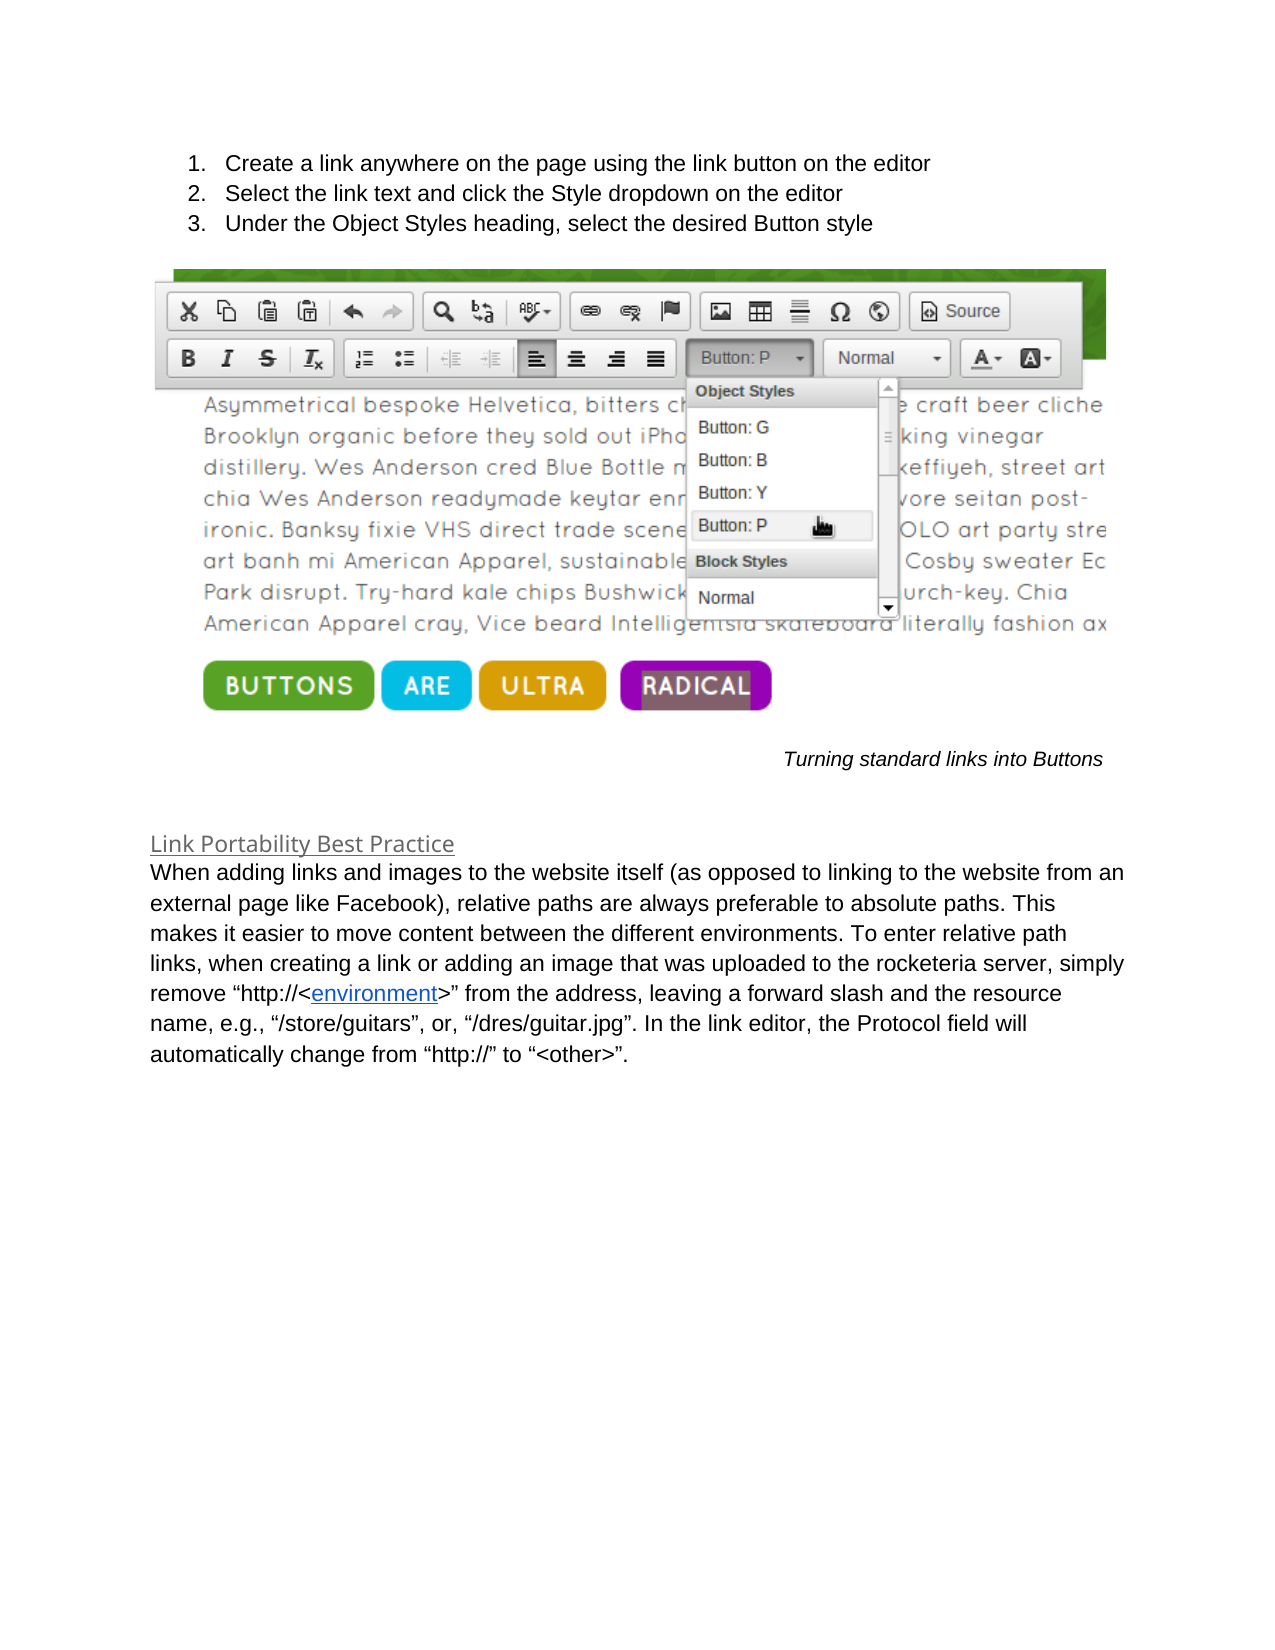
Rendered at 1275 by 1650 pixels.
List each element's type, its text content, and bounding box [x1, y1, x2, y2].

list Select the link text and click the Style dropdown on the editor [187, 180, 1125, 207]
text When adding links and images to the website itself (as opposed to linking to the website from an external page like Facebook), relative paths are always preferable to absolute paths. This makes it easier to move content between the different environments. To enter relative path links, when creating a link or adding an image that was uploaded to the rocketeria server, simply remove “http://<environment>” from the address, leaving a forward slash and the resource name, e.g., “/store/guitars”, or, “/dres/guitar.jpg”. In the link editor, the Protocol field will automatically change from “http://” to “<other>”. [150, 859, 1125, 1067]
list Under the Object Styles heading, select the desired Button style [187, 210, 1125, 237]
picture [154, 269, 1107, 729]
list Create a link anywhere on the page using the link button on the editor [187, 150, 1125, 176]
table_header Turning standard links into Buttons [139, 241, 1114, 781]
subtitle Link Portability Best Practice [150, 828, 1125, 859]
